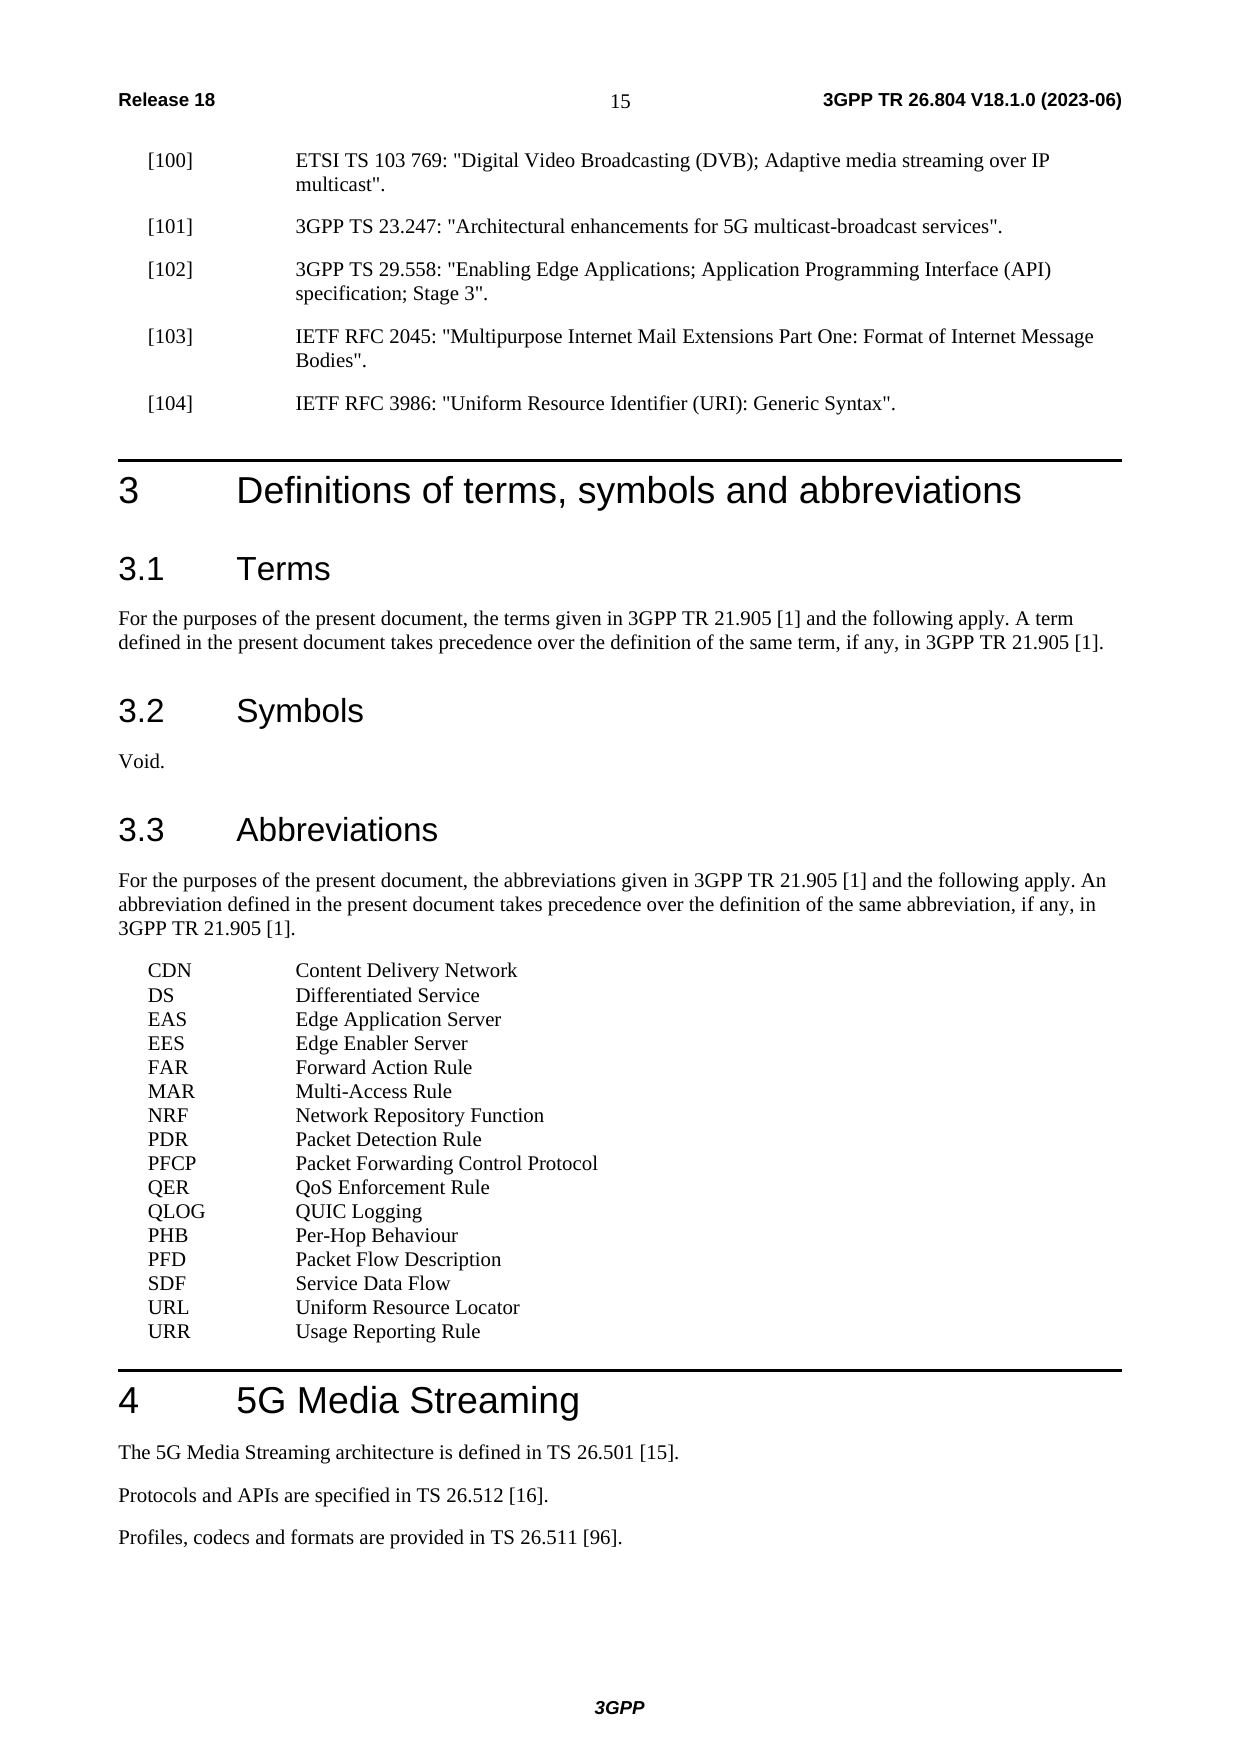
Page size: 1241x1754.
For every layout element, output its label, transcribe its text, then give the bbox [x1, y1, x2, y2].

text [104] IETF RFC 3986: "Uniform Resource Identifier (URI): Generic Syntax". [148, 391, 1122, 415]
text For the purposes of the present document, the abbreviations given in 3GPP TR 21.905 [1] and the following apply. An abbreviation defined in the present document takes precedence over the definition of the same abbreviation, if any, in 3GPP TR 21.905 [1]. [118, 867, 1122, 940]
text For the purposes of the present document, the terms given in 3GPP TR 21.905 [1] and the following apply. A term defined in the present document takes precedence over the definition of the same term, if any, in 3GPP TR 21.905 [1]. [118, 606, 1122, 654]
text QER QoS Enforcement Rule [148, 1175, 1122, 1199]
text NRF Network Repository Function [148, 1103, 1122, 1127]
text Protocols and APIs are specified in TS 26.512 [16]. [118, 1482, 1122, 1507]
subtitle 4 5G Media Streaming [118, 1372, 1122, 1421]
subtitle 3 Definitions of terms, symbols and abbreviations [118, 462, 1122, 511]
text PFCP Packet Forwarding Control Protocol [148, 1151, 1122, 1175]
text PHB Per-Hop Behaviour [148, 1223, 1122, 1247]
text FAR Forward Action Rule [148, 1055, 1122, 1079]
text EAS Edge Application Server [148, 1007, 1122, 1031]
subtitle 3.2 Symbols [118, 692, 1122, 730]
text [102] 3GPP TS 29.558: "Enabling Edge Applications; Application Programming Interface (API) specification; Stage 3". [148, 257, 1122, 305]
text PFD Packet Flow Description [148, 1247, 1122, 1271]
text SDF Service Data Flow [148, 1271, 1122, 1295]
subtitle 3.1 Terms [118, 549, 1122, 587]
text [103] IETF RFC 2045: "Multipurpose Internet Mail Extensions Part One: Format of Internet Message Bodies". [148, 324, 1122, 372]
text [101] 3GPP TS 23.247: "Architectural enhancements for 5G multicast-broadcast services". [148, 214, 1122, 238]
text DS Differentiated Service [148, 982, 1122, 1007]
subtitle 3.3 Abbreviations [118, 810, 1122, 849]
text QLOG QUIC Logging [148, 1199, 1122, 1223]
text PDR Packet Detection Rule [148, 1127, 1122, 1151]
text CDN Content Delivery Network [148, 958, 1122, 982]
text The 5G Media Streaming architecture is defined in TS 26.501 [15]. [118, 1440, 1122, 1464]
text Void. [118, 749, 1122, 773]
text [100] ETSI TS 103 769: "Digital Video Broadcasting (DVB); Adaptive media streaming over IP multicast". [148, 147, 1122, 196]
text Profiles, codecs and formats are provided in TS 26.511 [96]. [118, 1525, 1122, 1549]
text EES Edge Enabler Server [148, 1031, 1122, 1055]
text URL Uniform Resource Locator [148, 1295, 1122, 1319]
text URR Usage Reporting Rule [148, 1319, 1122, 1343]
text MAR Multi-Access Rule [148, 1079, 1122, 1103]
